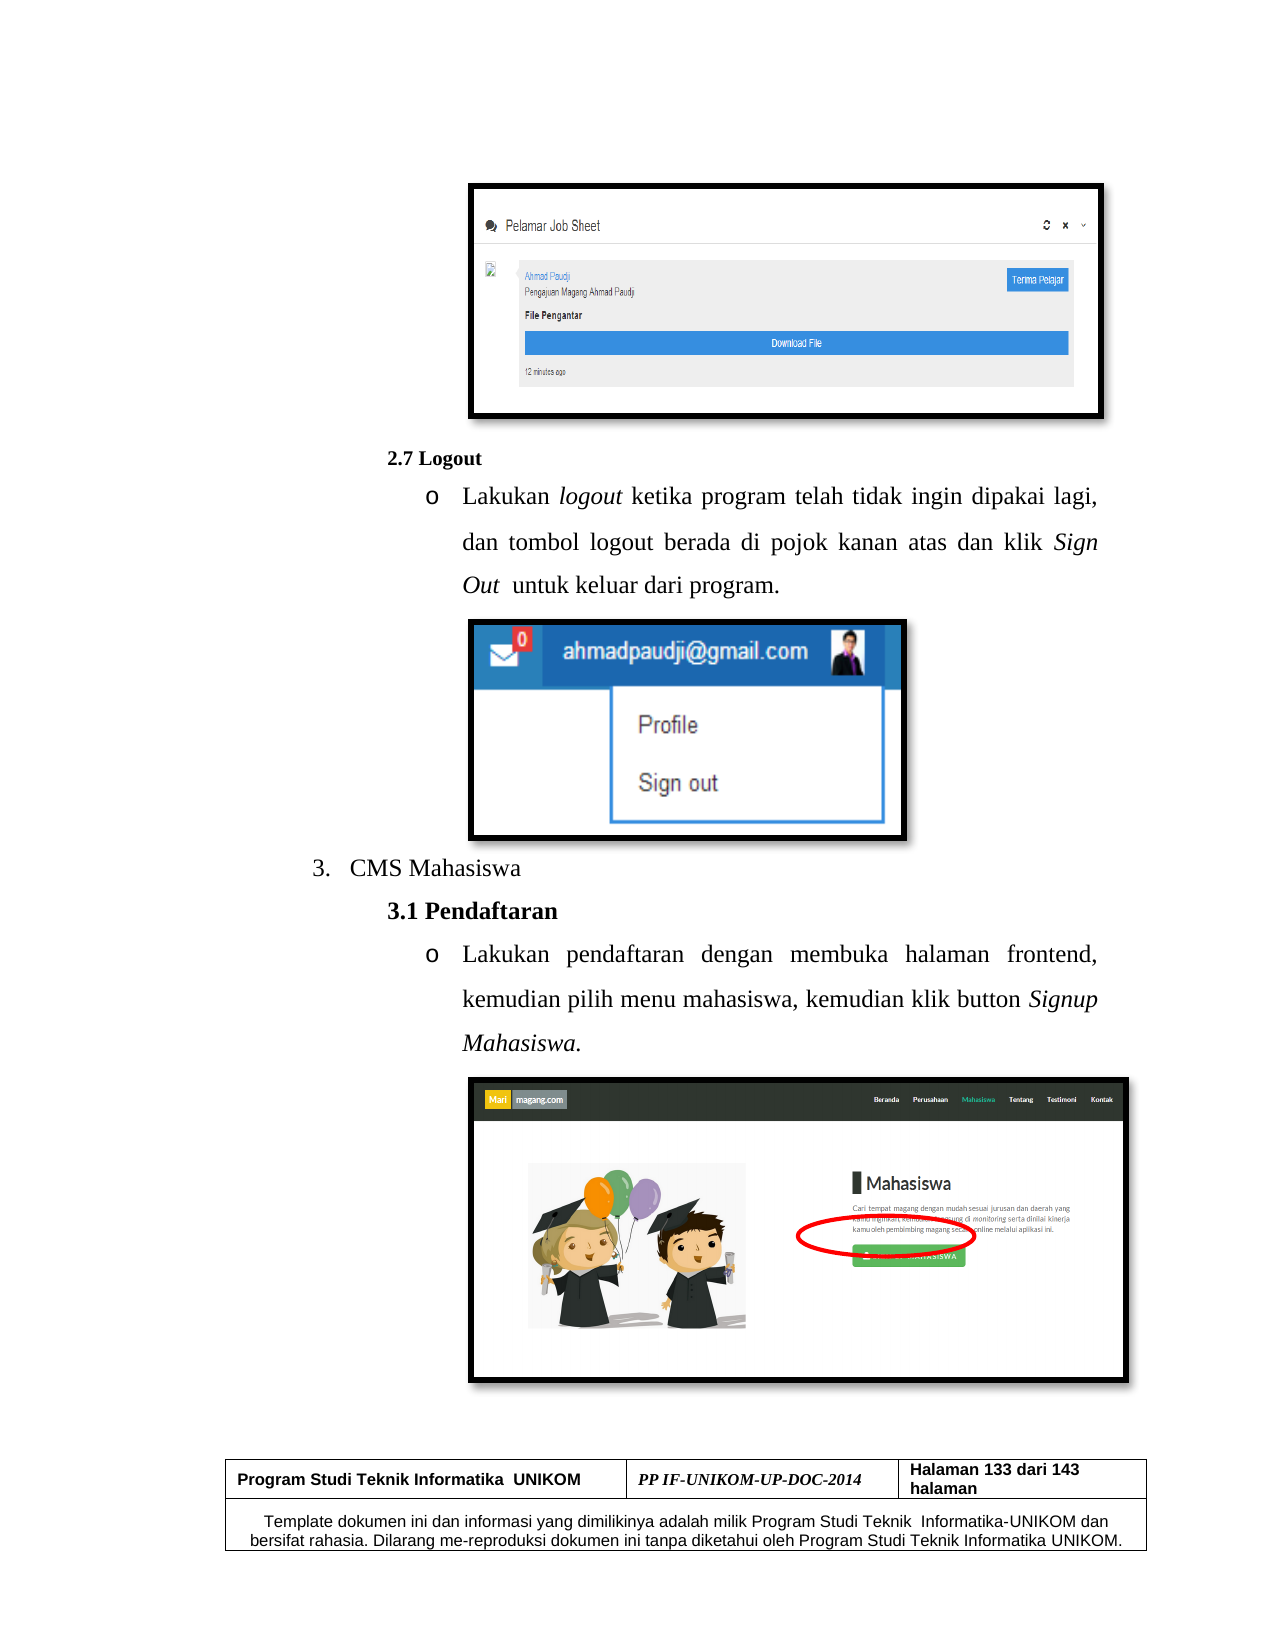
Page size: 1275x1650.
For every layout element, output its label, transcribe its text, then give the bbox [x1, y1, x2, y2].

list Lakukan logout ketika program telah tidak ingin dipakai lagi, dan tombol logout berada di pojok kanan atas dan klik Sign Out untuk keluar dari program. [424, 481, 1098, 598]
picture [474, 1083, 1123, 1377]
list CMS Mahasiswa [312, 853, 1098, 882]
list Lakukan pendaftaran dengan membuka halaman frontend, kemudian pilih menu mahasiswa, kemudian klik button Signup Mahasiswa. [424, 939, 1098, 1056]
picture [474, 189, 1098, 413]
list 2.7 Logout [387, 445, 1098, 469]
text 3.1 Pendaftaran [237, 896, 1098, 925]
picture [474, 625, 901, 835]
